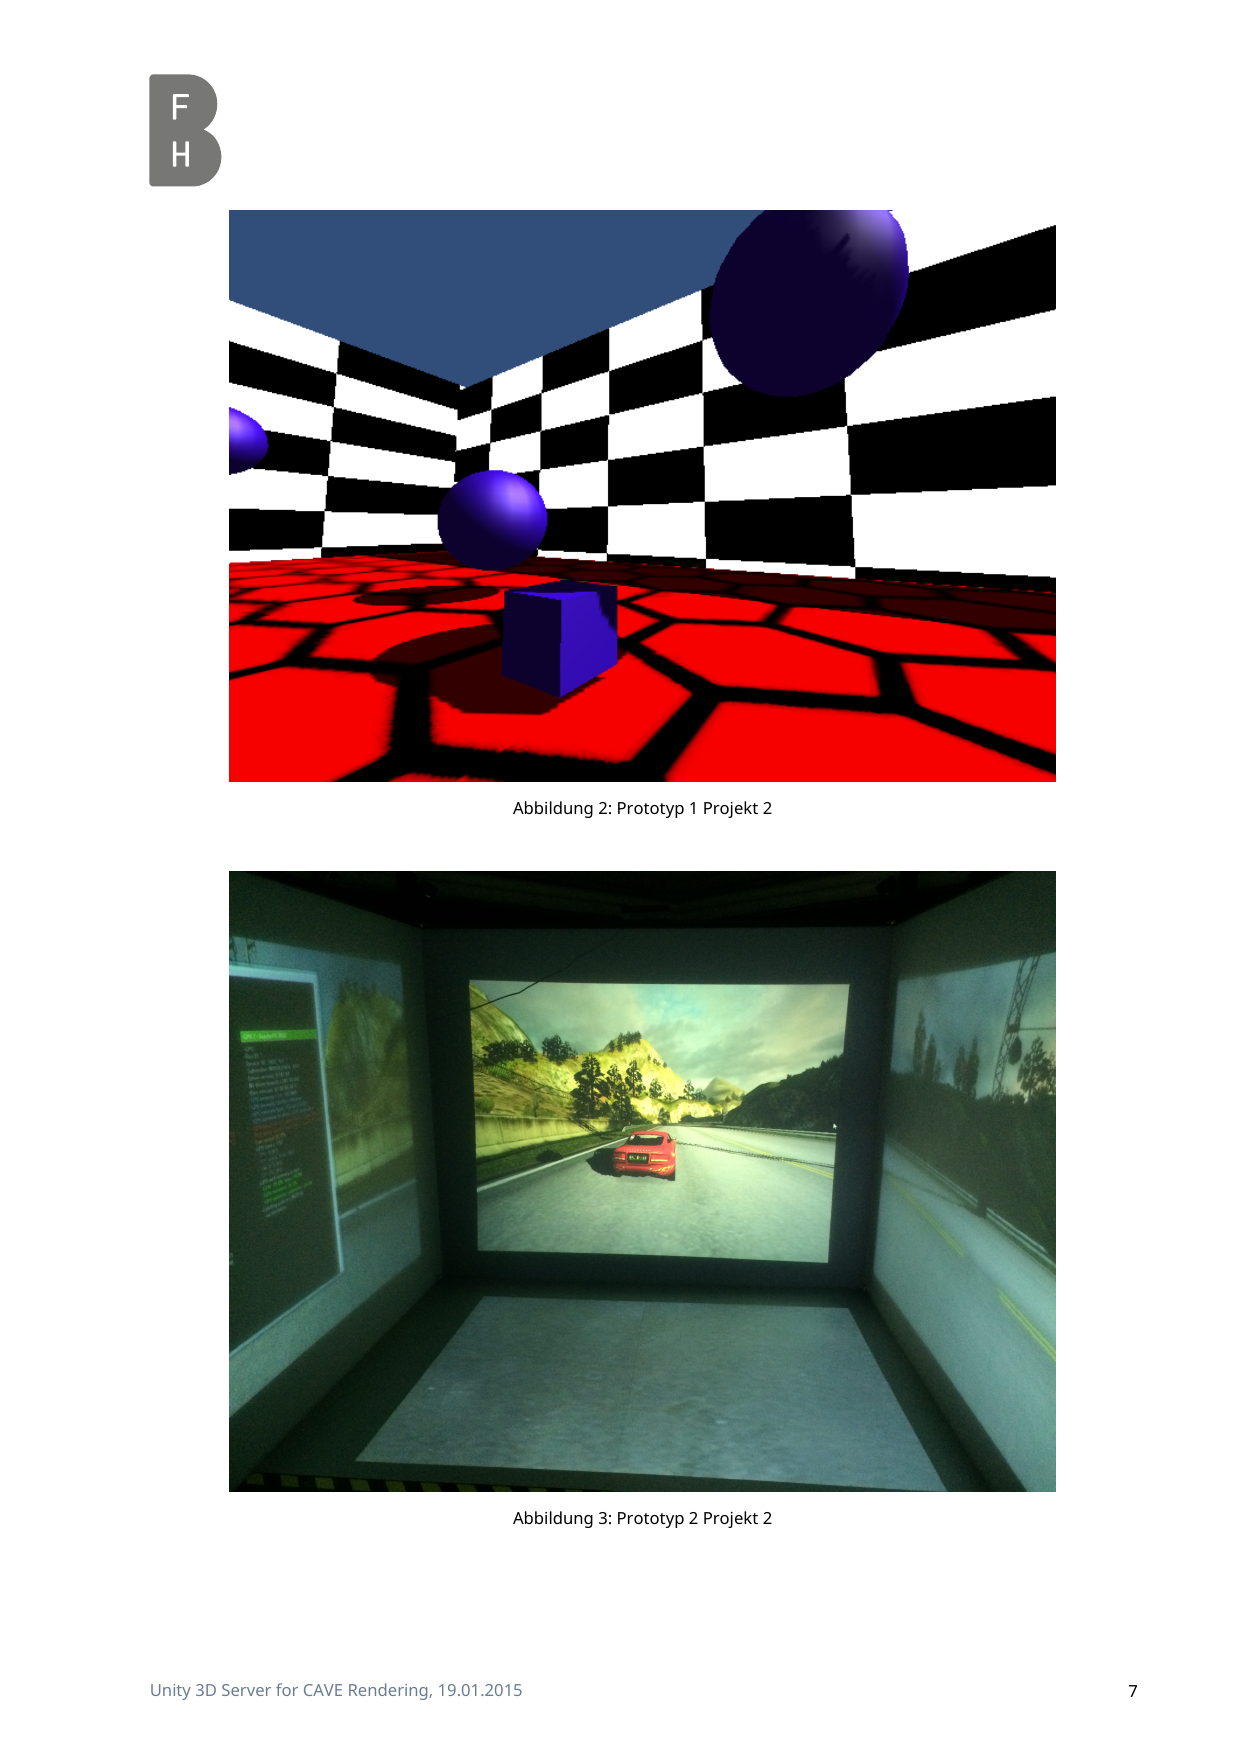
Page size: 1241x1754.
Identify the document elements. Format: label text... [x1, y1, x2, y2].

picture [229, 210, 1056, 782]
picture [229, 871, 1056, 1492]
